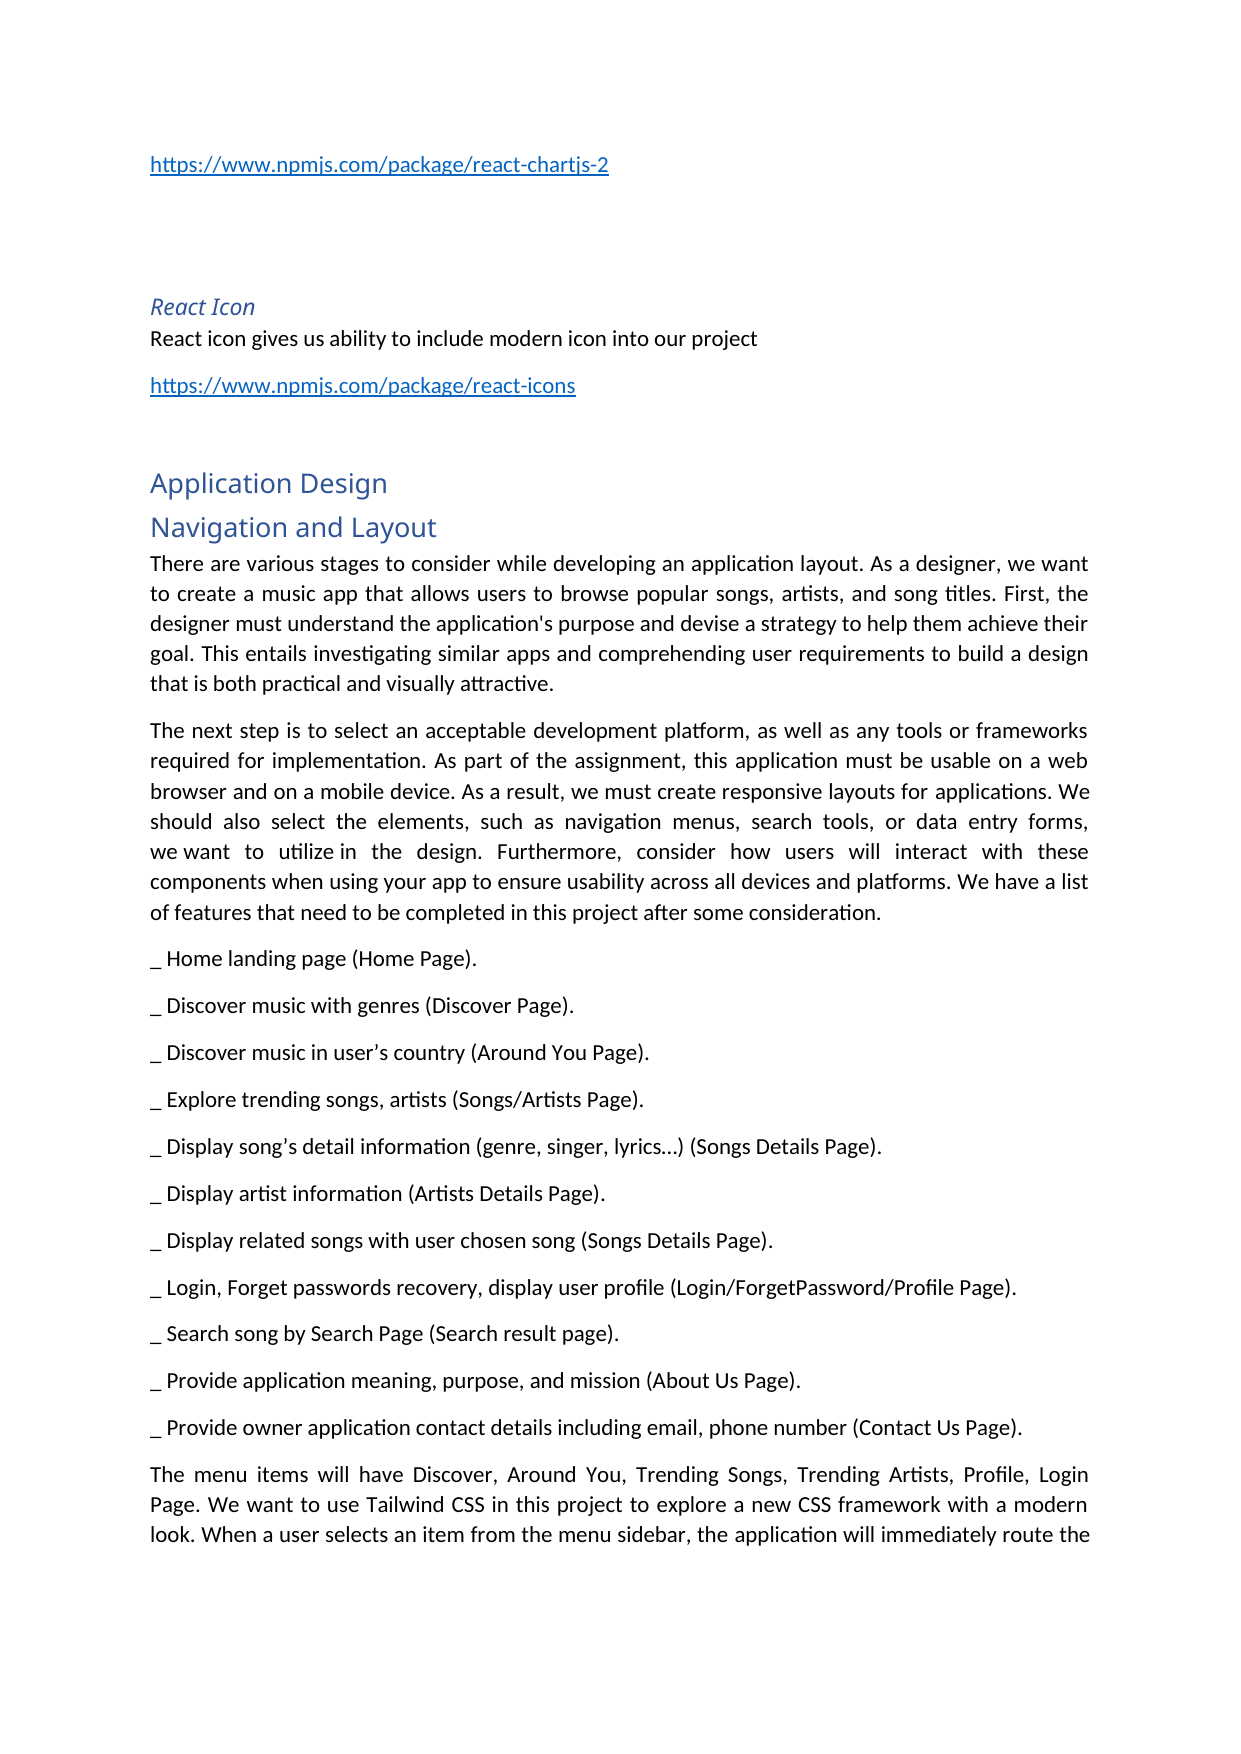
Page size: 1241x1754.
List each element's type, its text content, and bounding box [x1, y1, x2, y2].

text _ Discover music with genres (Discover Page). [150, 991, 1090, 1019]
text The next step is to select an acceptable development platform, as well as any tools or frameworks required for implementation. As part of the assignment, this application must be usable on a web browser and on a mobile device. As a result, we must create responsive layouts for applications. We should also select the elements, such as navigation menus, search tools, or data entry forms, we want to utilize in the design. Furthermore, consider how users will interact with these components when using your app to ensure usability across all devices and platforms. We have a list of features that need to be completed in this project after some consideration. [150, 716, 1090, 926]
text _ Display artist information (Artists Details Page). [150, 1179, 1090, 1207]
text _ Home landing page (Home Page). [150, 944, 1090, 973]
text _ Provide application meaning, purpose, and mission (About Us Page). [150, 1366, 1090, 1394]
text There are various stages to consider while developing an application layout. As a designer, we want to create a music app that allows users to browse popular songs, artists, and song titles. First, the designer must understand the application's purpose and devise a strategy to help them achieve their goal. This entails investigating similar apps and comprehending user requirements to build a design that is both practical and visually attractive. [150, 549, 1090, 698]
text _ Search song by Search Page (Search result page). [150, 1319, 1090, 1348]
text https://www.npmjs.com/package/react-icons [150, 371, 1090, 399]
subtitle Navigation and Layout [150, 509, 1090, 546]
subtitle React Icon [150, 291, 1090, 322]
text React icon gives us ability to include modern icon into our project [150, 324, 1090, 352]
text _ Discover music in user’s country (Around You Page). [150, 1038, 1090, 1066]
text https://www.npmjs.com/package/react-chartjs-2 [150, 150, 1090, 178]
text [150, 1460, 1090, 1549]
text _ Display song’s detail information (genre, singer, lyrics…) (Songs Details Page). [150, 1132, 1090, 1160]
text _ Explore trending songs, artists (Songs/Artists Page). [150, 1085, 1090, 1113]
subtitle Application Design [150, 465, 1090, 502]
text _ Display related songs with user chosen song (Songs Details Page). [150, 1226, 1090, 1254]
text _ Provide owner application contact details including email, phone number (Contact Us Page). [150, 1413, 1090, 1441]
text _ Login, Forget passwords recovery, display user profile (Login/ForgetPassword/Profile Page). [150, 1273, 1090, 1301]
